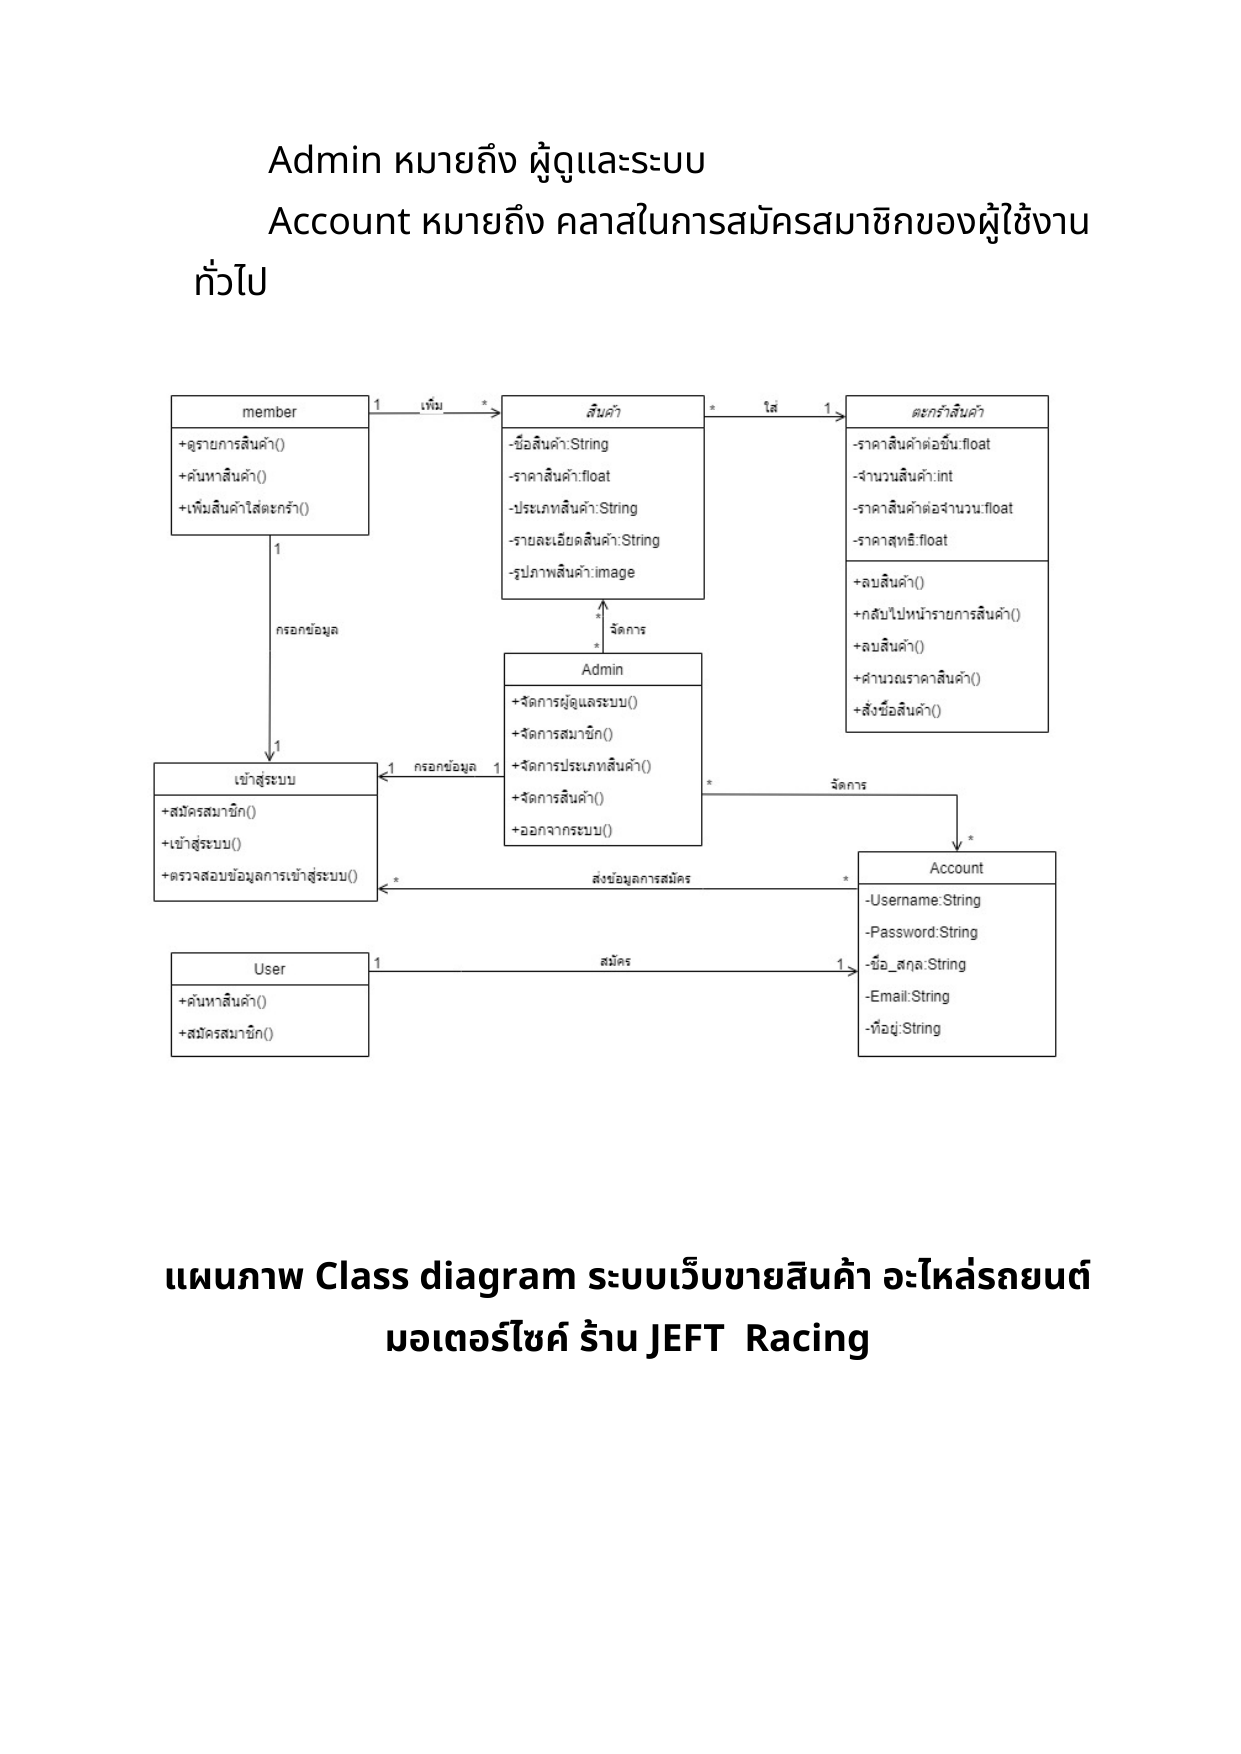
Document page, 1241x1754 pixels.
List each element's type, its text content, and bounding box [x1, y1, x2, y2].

text แผนภาพ Class diagram ระบบเว็บขายสินค้า อะไหล่รถยนต์มอเตอร์ไซค์ ร้าน JEFT Racing [118, 1250, 1137, 1368]
picture [108, 342, 1128, 1131]
text Admin หมายถึง ผู้ดูและระบบ [193, 133, 1137, 190]
text Account หมายถึง คลาสในการสมัครสมาชิกของผู้ใช้งานทั่วไป [193, 194, 1137, 312]
